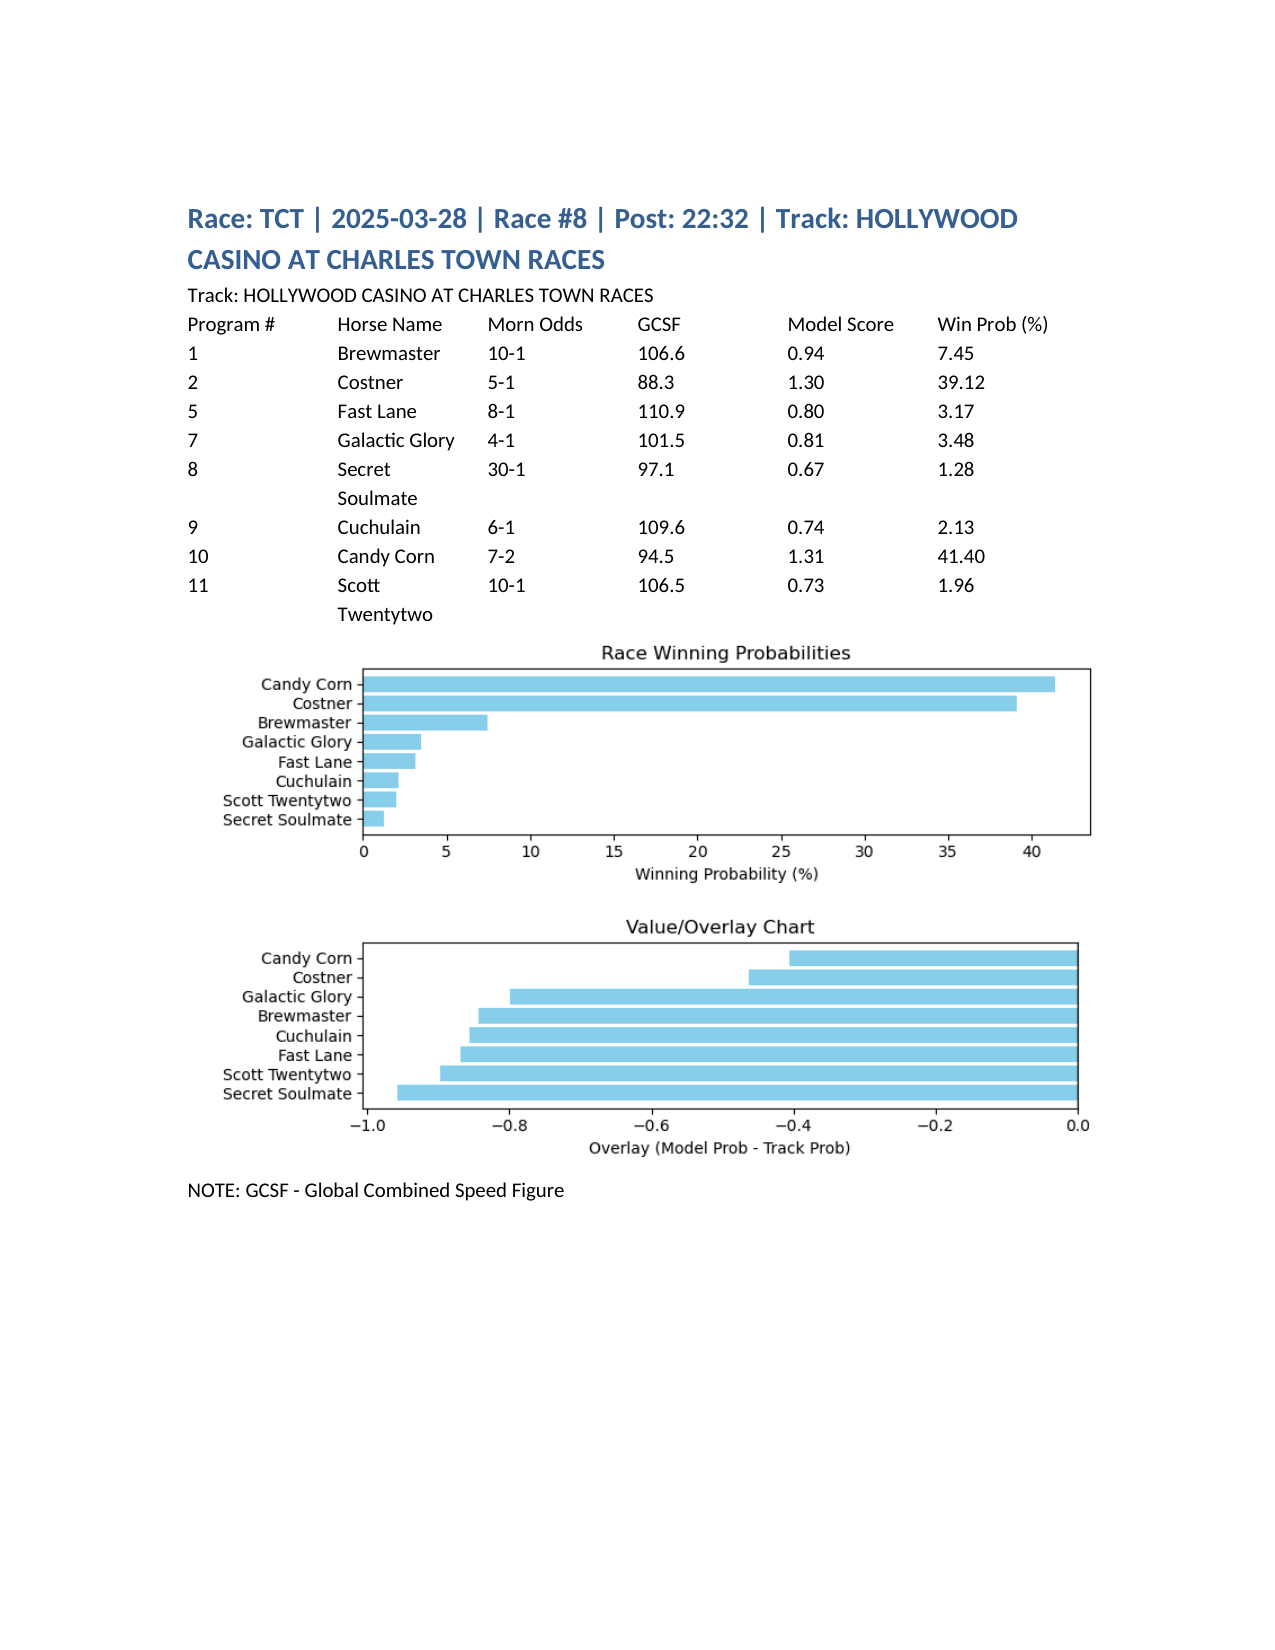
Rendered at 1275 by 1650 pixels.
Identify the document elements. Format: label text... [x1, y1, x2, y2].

table_cell 10-1 [476, 340, 626, 369]
text NOTE: GCSF - Global Combined Speed Figure [187, 1177, 1087, 1203]
table_cell 1.96 [926, 572, 1076, 630]
table_header Horse Name [326, 311, 476, 340]
table_cell 106.5 [626, 572, 776, 630]
table_cell Fast Lane [326, 398, 476, 427]
table_cell 101.5 [626, 427, 776, 456]
table_cell 39.12 [926, 369, 1076, 398]
table_cell 5 [176, 398, 326, 427]
table_cell 109.6 [626, 514, 776, 543]
subtitle Race: TCT | 2025-03-28 | Race #8 | Post: 22:32 | Track: HOLLYWOOD CASINO AT CHARLES TOWN RACES [187, 200, 1087, 277]
table_cell 9 [176, 514, 326, 543]
table_cell 7.45 [926, 340, 1076, 369]
picture [206, 630, 1107, 900]
table_cell 10-1 [476, 572, 626, 630]
table_header Program # [176, 311, 326, 340]
picture [206, 903, 1107, 1174]
table_cell 0.73 [776, 572, 926, 630]
table_cell 2.13 [926, 514, 1076, 543]
table_cell 2 [176, 369, 326, 398]
table_cell Galactic Glory [326, 427, 476, 456]
table_header Morn Odds [476, 311, 626, 340]
table_cell 7 [176, 427, 326, 456]
table_header Model Score [776, 311, 926, 340]
table_cell 0.67 [776, 456, 926, 514]
table_cell 0.81 [776, 427, 926, 456]
table_cell 0.80 [776, 398, 926, 427]
table_cell 7-2 [476, 543, 626, 572]
table_cell 11 [176, 572, 326, 630]
table_cell 1.28 [926, 456, 1076, 514]
table_cell 10 [176, 543, 326, 572]
table_cell 0.94 [776, 340, 926, 369]
table_cell Brewmaster [326, 340, 476, 369]
table_cell 6-1 [476, 514, 626, 543]
table_cell 1 [176, 340, 326, 369]
table_cell 41.40 [926, 543, 1076, 572]
table_header GCSF [626, 311, 776, 340]
table_cell 4-1 [476, 427, 626, 456]
table_cell 3.48 [926, 427, 1076, 456]
table_cell Costner [326, 369, 476, 398]
table_cell 8 [176, 456, 326, 514]
table_cell 110.9 [626, 398, 776, 427]
table_cell 94.5 [626, 543, 776, 572]
table_cell 1.31 [776, 543, 926, 572]
table_cell 0.74 [776, 514, 926, 543]
table_cell 30-1 [476, 456, 626, 514]
table_cell Cuchulain [326, 514, 476, 543]
table_header Win Prob (%) [926, 311, 1076, 340]
table_cell 88.3 [626, 369, 776, 398]
text Track: HOLLYWOOD CASINO AT CHARLES TOWN RACES [187, 282, 1087, 307]
table_cell 3.17 [926, 398, 1076, 427]
table_cell 5-1 [476, 369, 626, 398]
table_cell Scott Twentytwo [326, 572, 476, 630]
table_cell 1.30 [776, 369, 926, 398]
table_cell 106.6 [626, 340, 776, 369]
table_cell 97.1 [626, 456, 776, 514]
table_cell 8-1 [476, 398, 626, 427]
table_cell Candy Corn [326, 543, 476, 572]
table_cell Secret Soulmate [326, 456, 476, 514]
